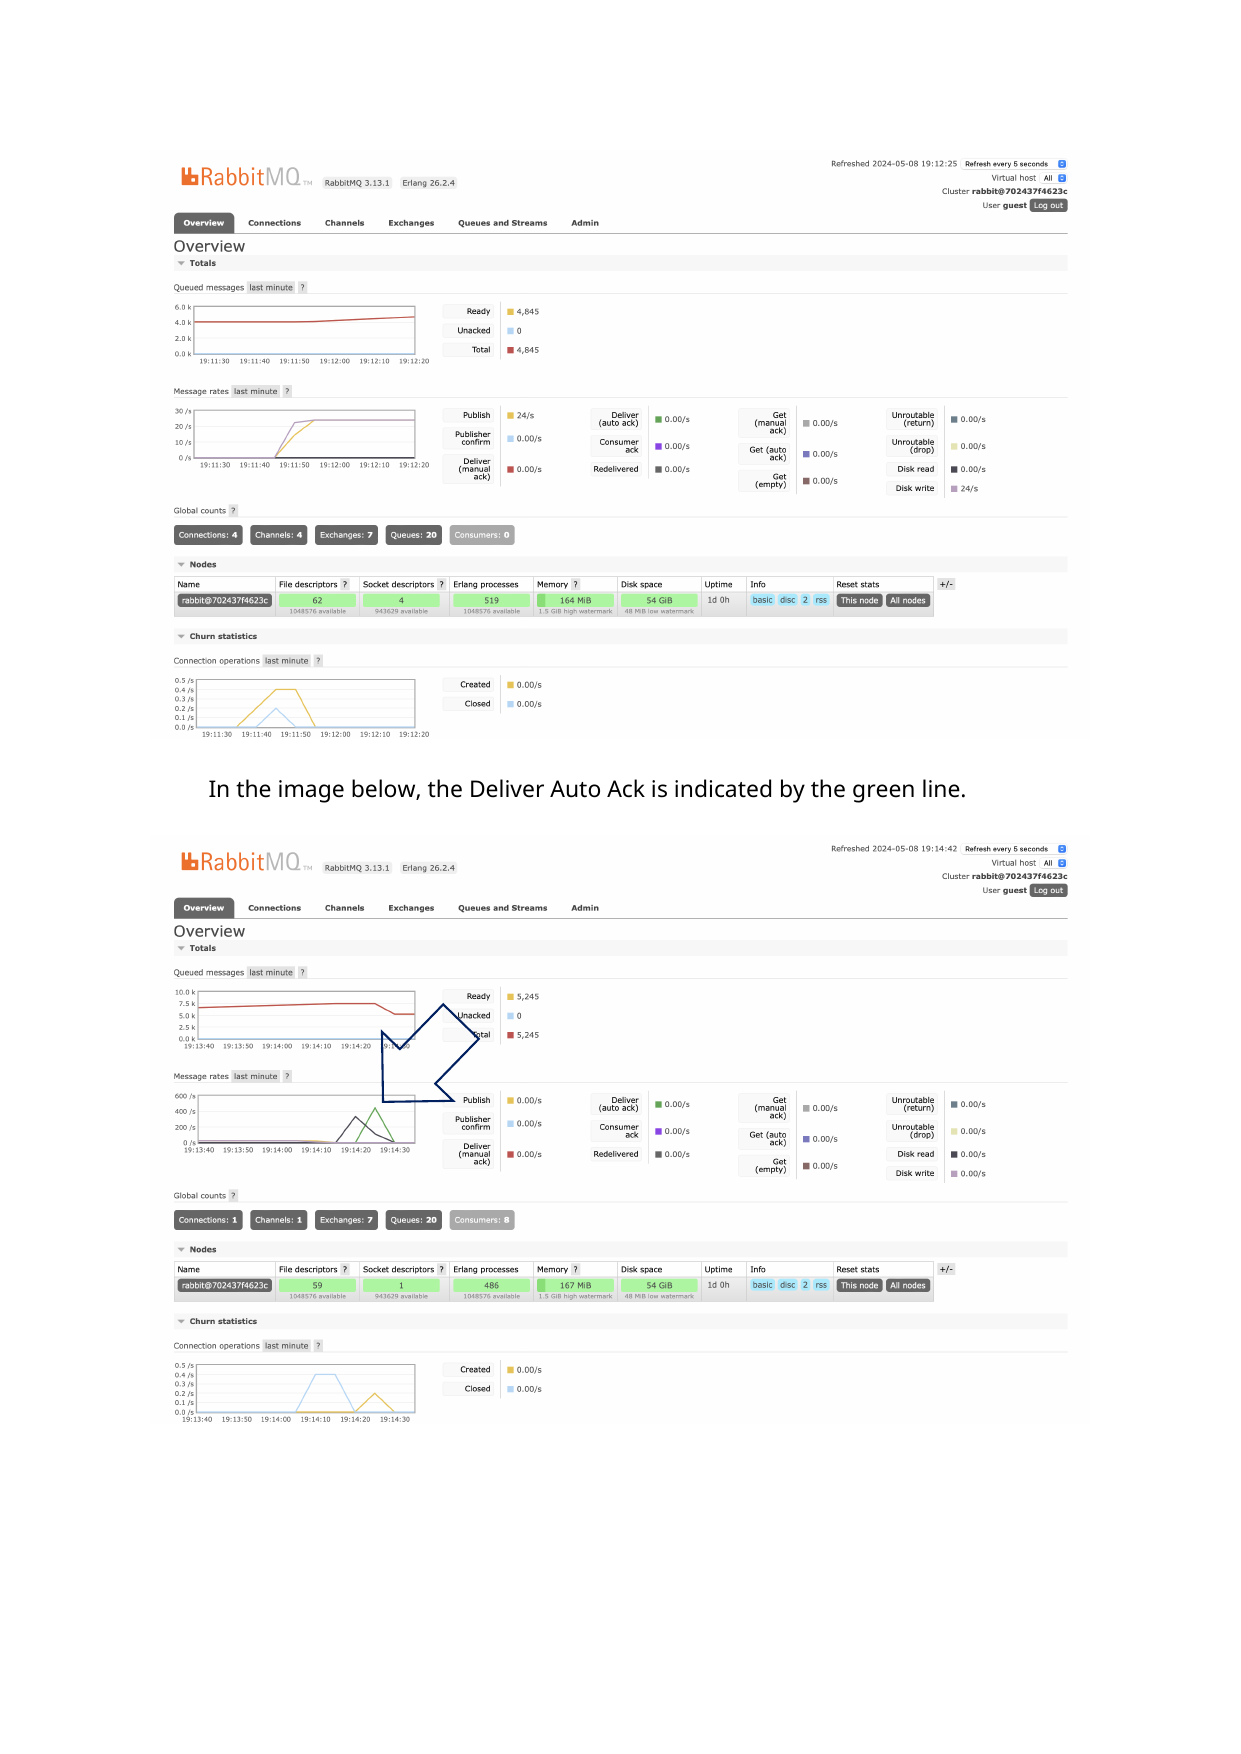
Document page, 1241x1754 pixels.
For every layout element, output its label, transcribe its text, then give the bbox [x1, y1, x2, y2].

text In the image below, the Deliver Auto Ack is indicated by the green line. [150, 772, 1090, 804]
picture [150, 150, 1091, 739]
picture [150, 835, 1091, 1424]
